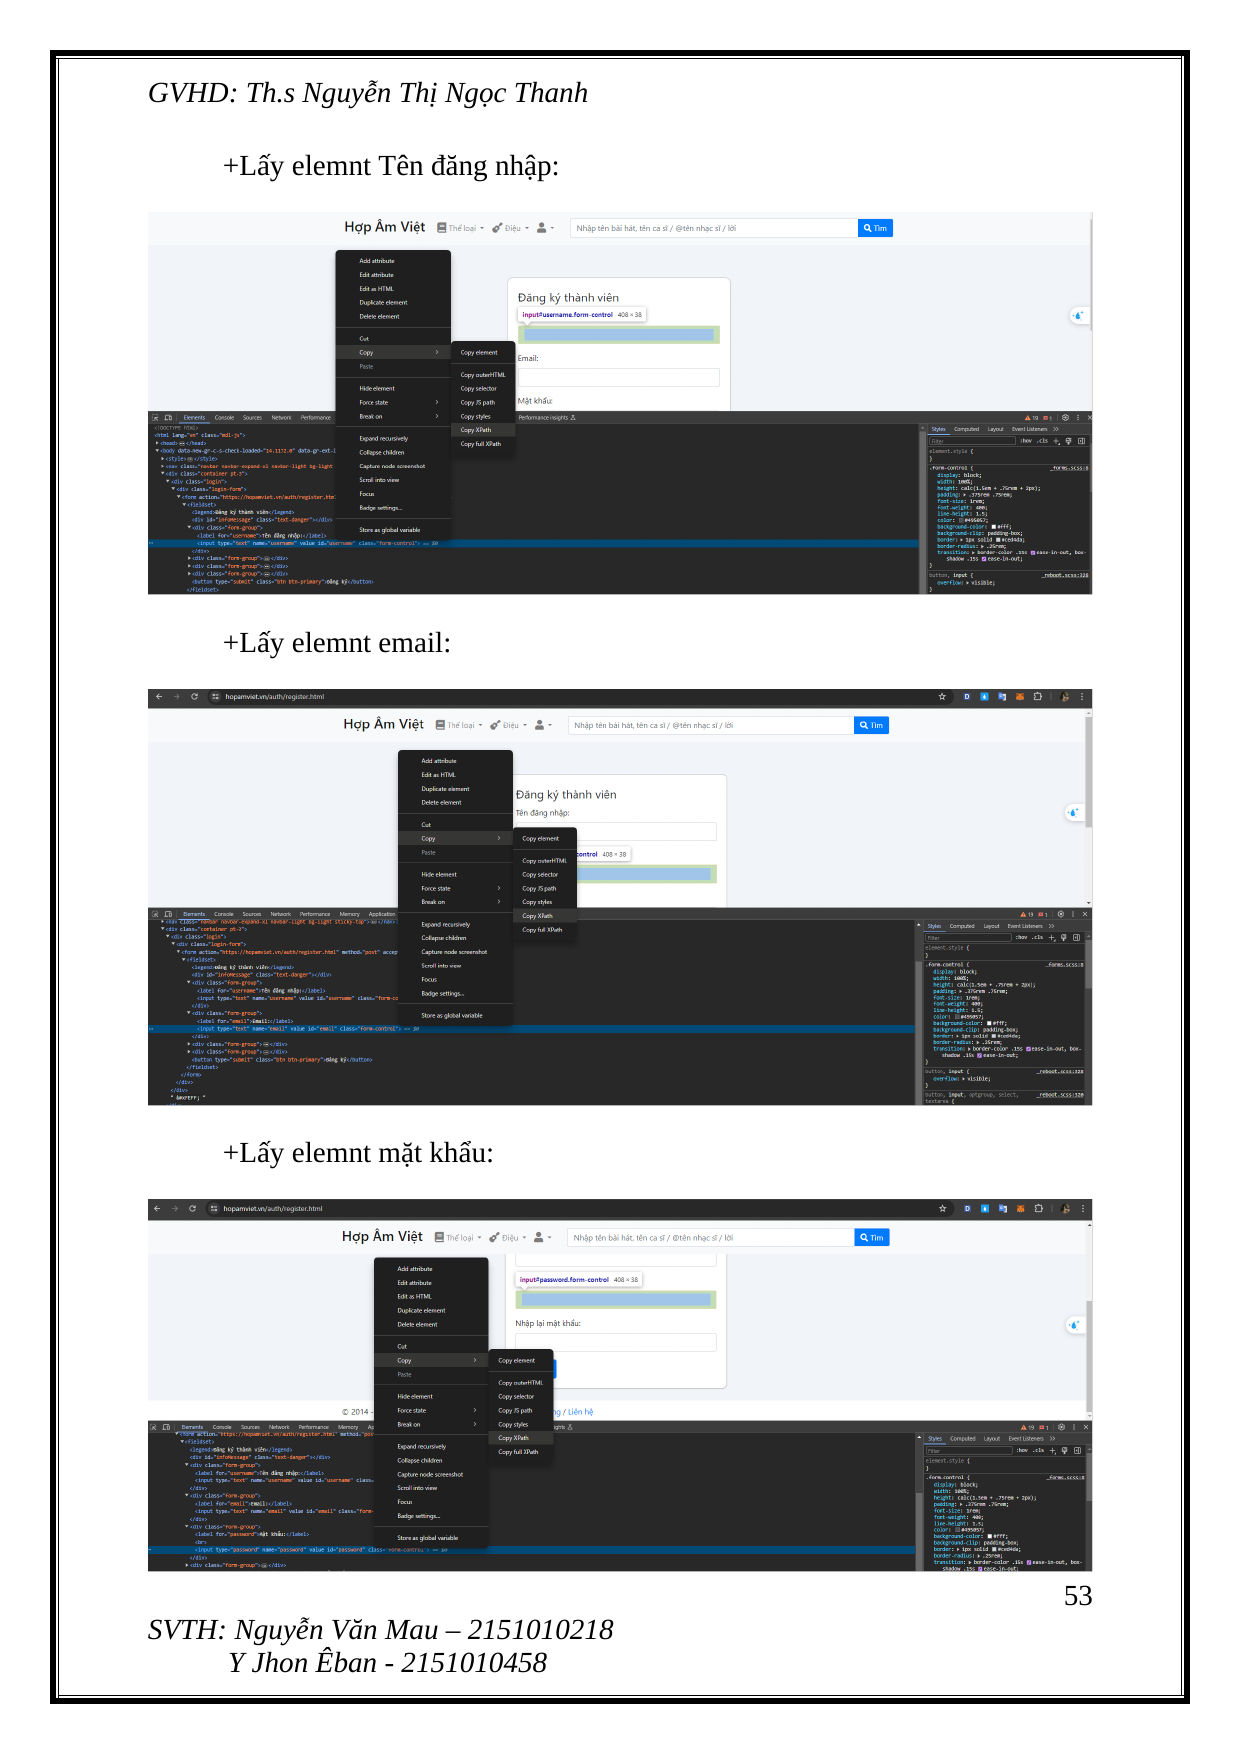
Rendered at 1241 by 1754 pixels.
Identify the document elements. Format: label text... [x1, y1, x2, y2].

picture [147, 211, 1093, 595]
text +Lấy elemnt Tên đăng nhập: [148, 148, 1092, 181]
text +Lấy elemnt email: [148, 625, 1092, 658]
text +Lấy elemnt mặt khẩu: [148, 1135, 1092, 1169]
picture [147, 1198, 1093, 1572]
picture [147, 688, 1093, 1106]
